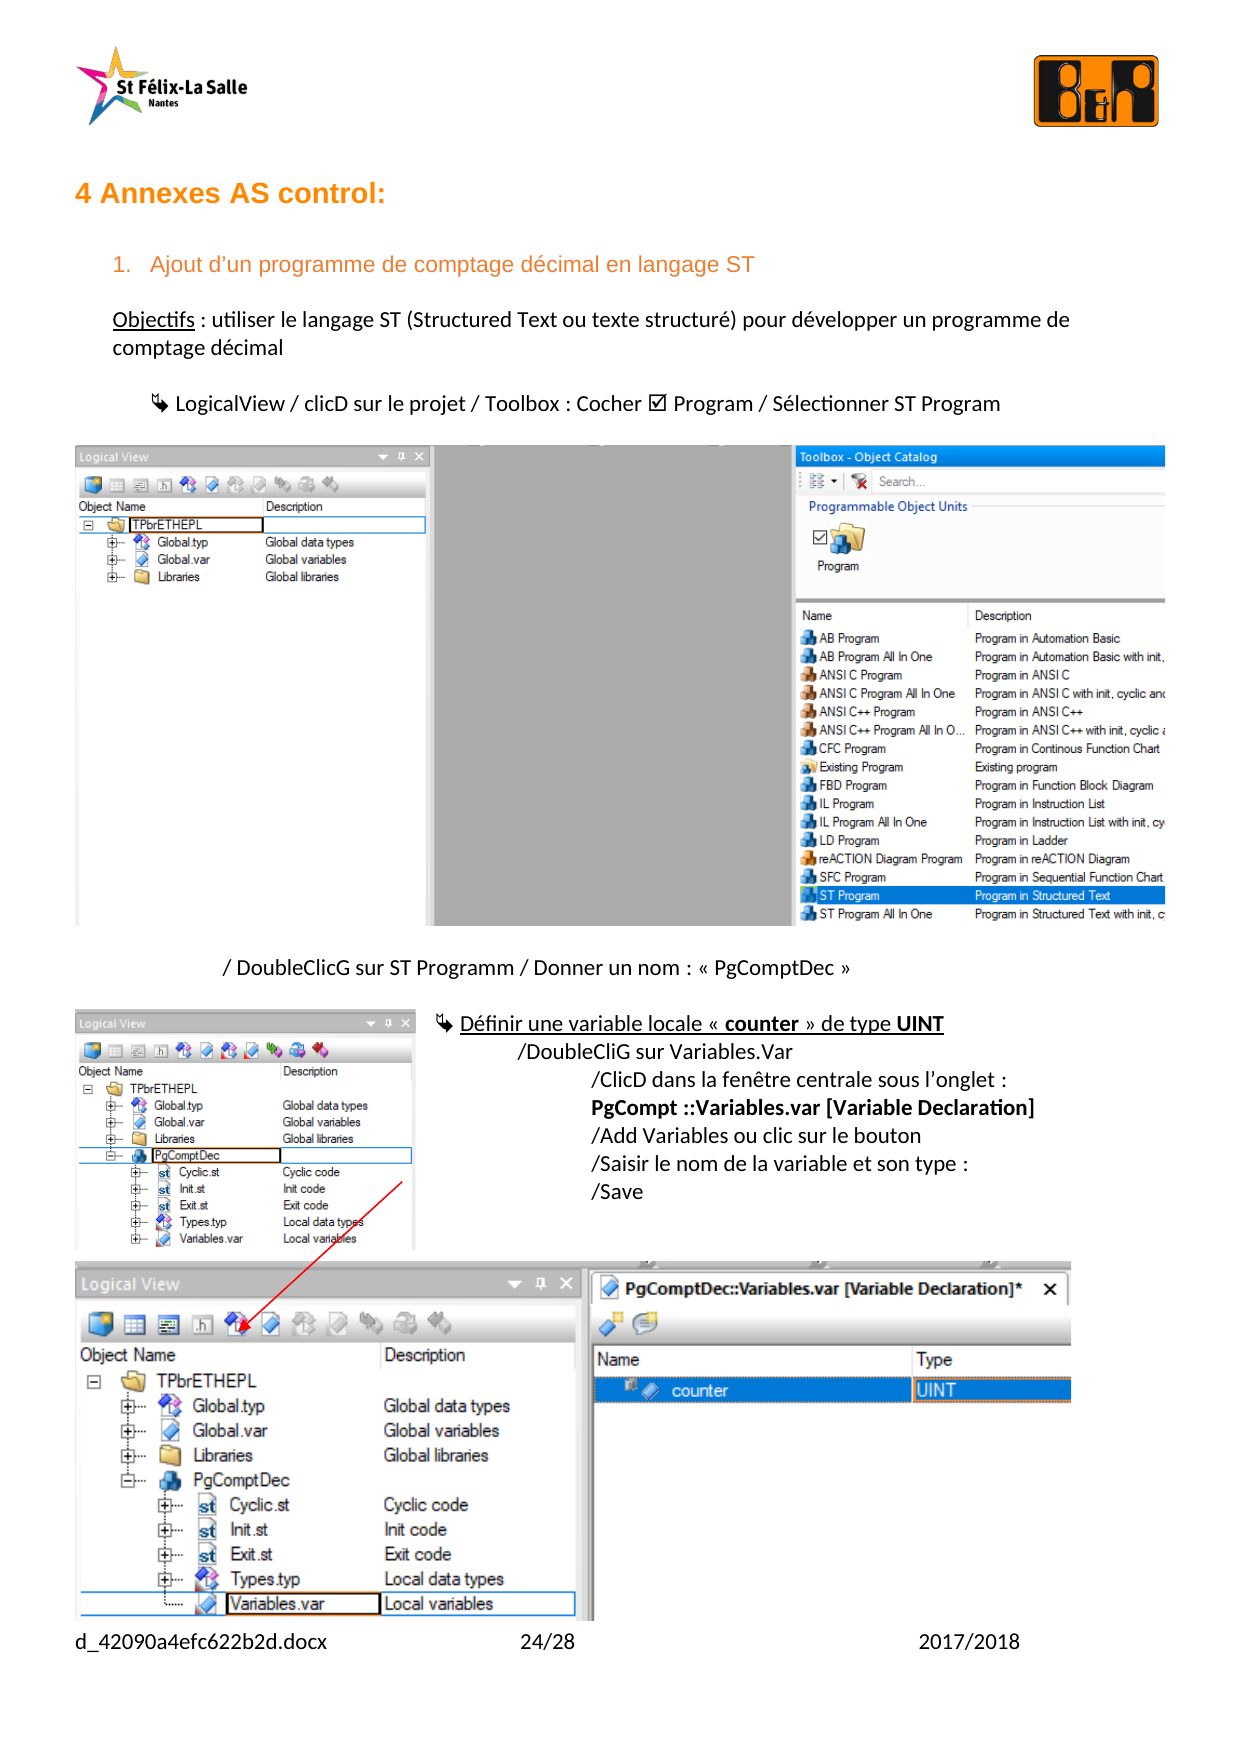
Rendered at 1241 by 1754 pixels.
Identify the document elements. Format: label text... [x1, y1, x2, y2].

picture [75, 1009, 416, 1250]
text /Save [416, 1177, 1165, 1205]
picture [1033, 55, 1159, 127]
picture [75, 1261, 1072, 1621]
text /ClicD dans la fenêtre centrale sous l’onglet : [416, 1065, 1165, 1093]
text LogicalView / clicD sur le projet / Toolbox : Cocher Program / Sélectionner ST Program [150, 389, 1165, 417]
text Objectifs : utiliser le langage ST (Structured Text ou texte structuré) pour développer un programme de comptage décimal [112, 305, 1165, 361]
subtitle Annexes AS control: [75, 176, 1165, 209]
text /Saisir le nom de la variable et son type : [555, 1149, 1165, 1177]
picture [75, 44, 249, 127]
text PgCompt ::Variables.var [Variable Declaration] [555, 1093, 1165, 1121]
text Définir une variable locale « counter » de type UINT [416, 1009, 1165, 1037]
text /DoubleCliG sur Variables.Var [416, 1037, 1165, 1065]
picture [75, 445, 1166, 926]
list Ajout d’un programme de comptage décimal en langage ST [112, 251, 1165, 277]
text / DoubleClicG sur ST Programm / Donner un nom : « PgComptDec » [150, 953, 1165, 981]
text /Add Variables ou clic sur le bouton [416, 1121, 1165, 1149]
